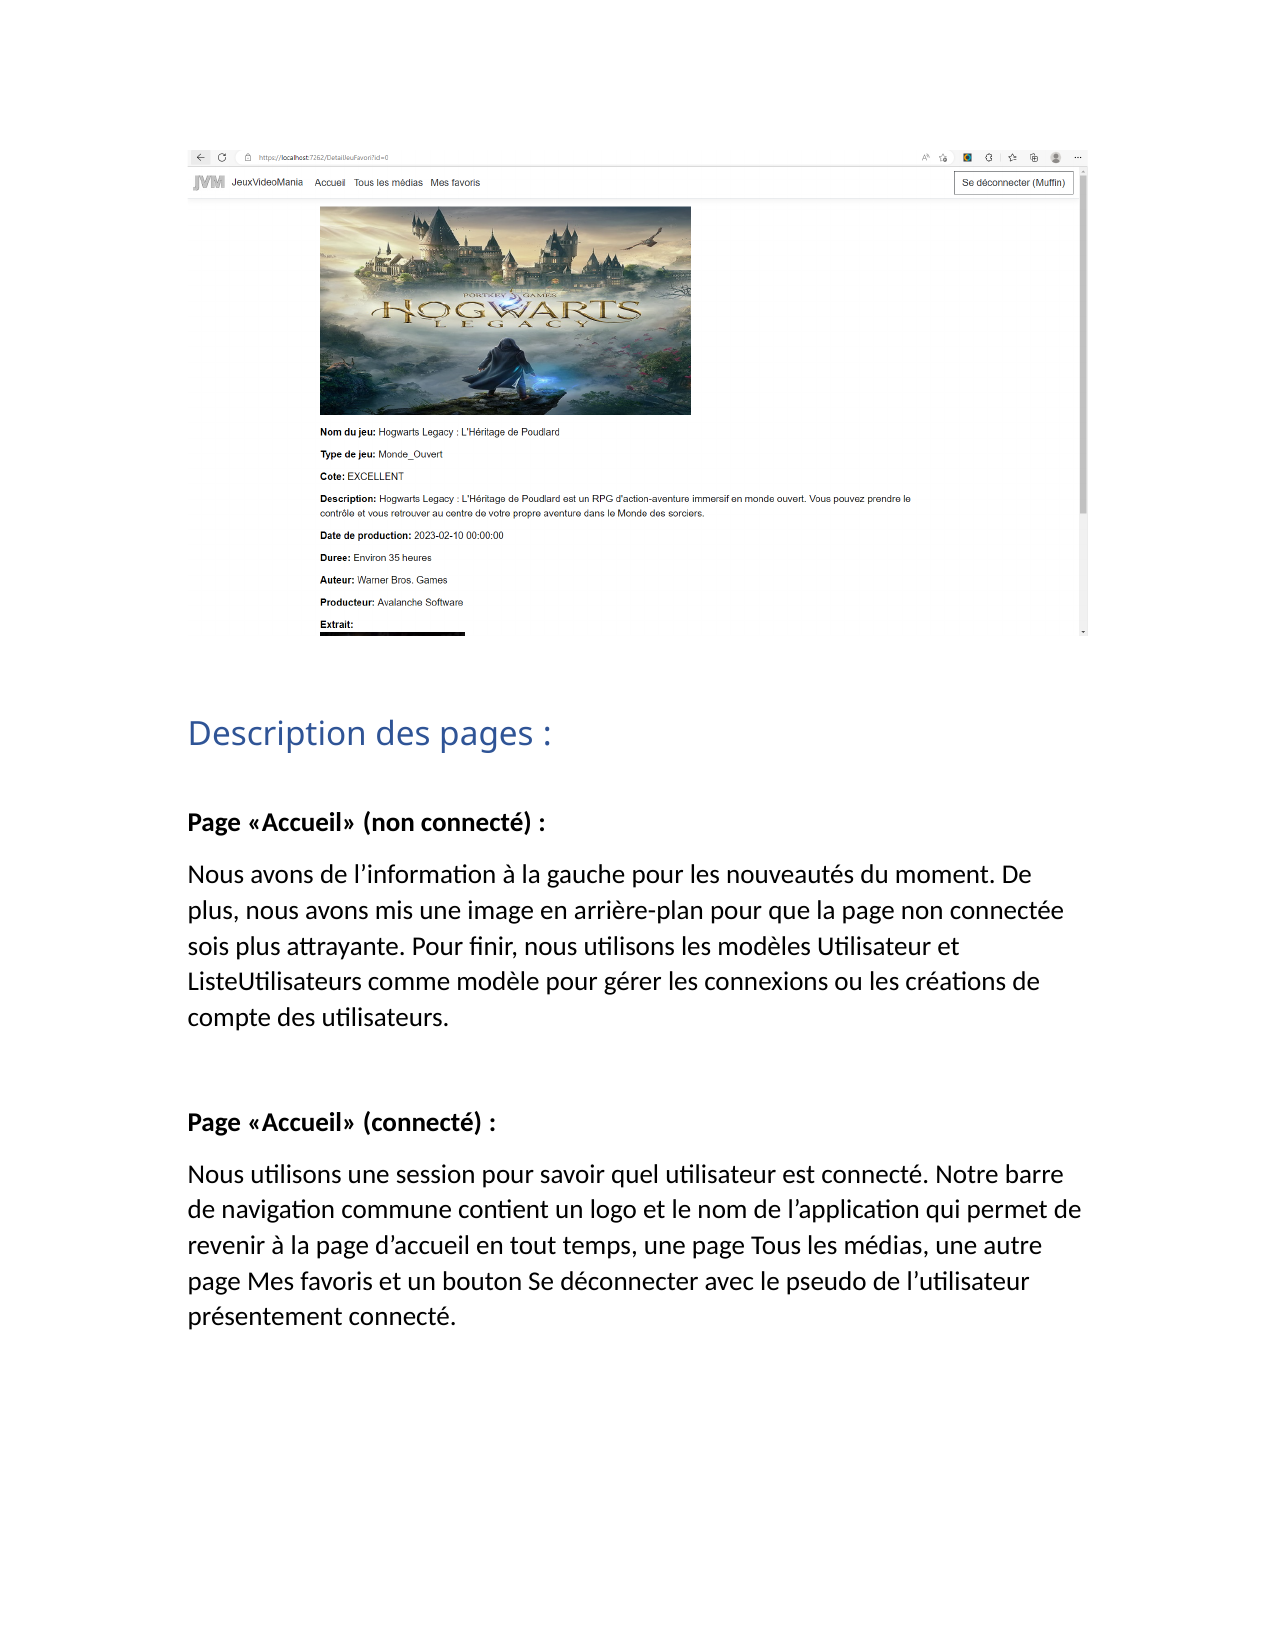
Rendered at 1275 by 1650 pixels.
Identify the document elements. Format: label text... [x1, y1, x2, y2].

picture [187, 150, 1088, 636]
text Page «Accueil» (connecté) : [187, 1105, 1087, 1138]
text Nous avons de l’information à la gauche pour les nouveautés du moment. De plus, nous avons mis une image en arrière-plan pour que la page non connectée sois plus attrayante. Pour finir, nous utilisons les modèles Utilisateur et ListeUtilisateurs comme modèle pour gérer les connexions ou les créations de compte des utilisateurs. [187, 858, 1087, 1033]
text Nous utilisons une session pour savoir quel utilisateur est connecté. Notre barre de navigation commune contient un logo et le nom de l’application qui permet de revenir à la page d’accueil en tout temps, une page Tous les médias, une autre page Mes favoris et un bouton Se déconnecter avec le pseudo de l’utilisateur présentement connecté. [187, 1157, 1087, 1333]
text Page «Accueil» (non connecté) : [187, 805, 1087, 838]
subtitle Description des pages : [187, 709, 1087, 755]
